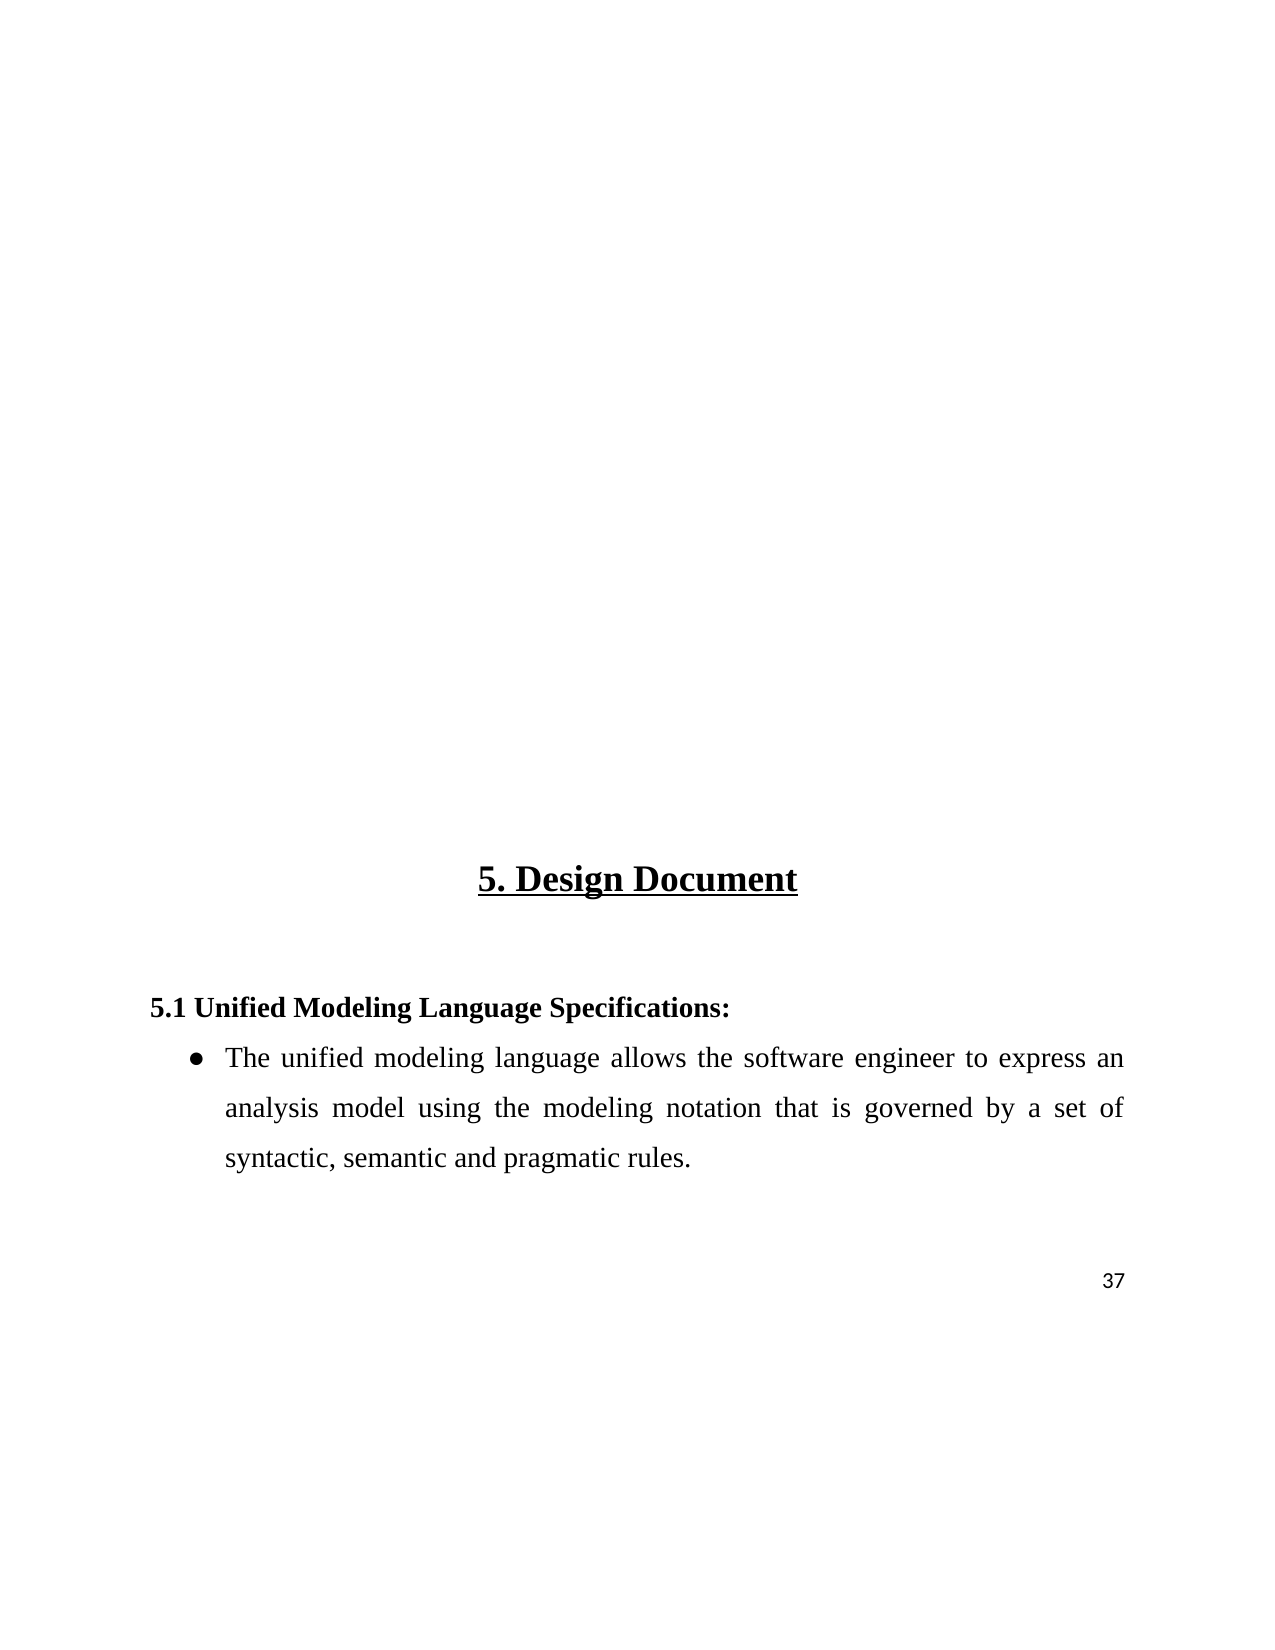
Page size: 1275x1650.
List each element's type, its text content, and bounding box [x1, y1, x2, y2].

text 5.1 Unified Modeling Language Specifications: [150, 990, 1125, 1023]
list The unified modeling language allows the software engineer to express an analysis model using the modeling notation that is governed by a set of syntactic, semantic and pragmatic rules. [187, 1040, 1125, 1174]
text 5. Design Document [150, 857, 1125, 900]
